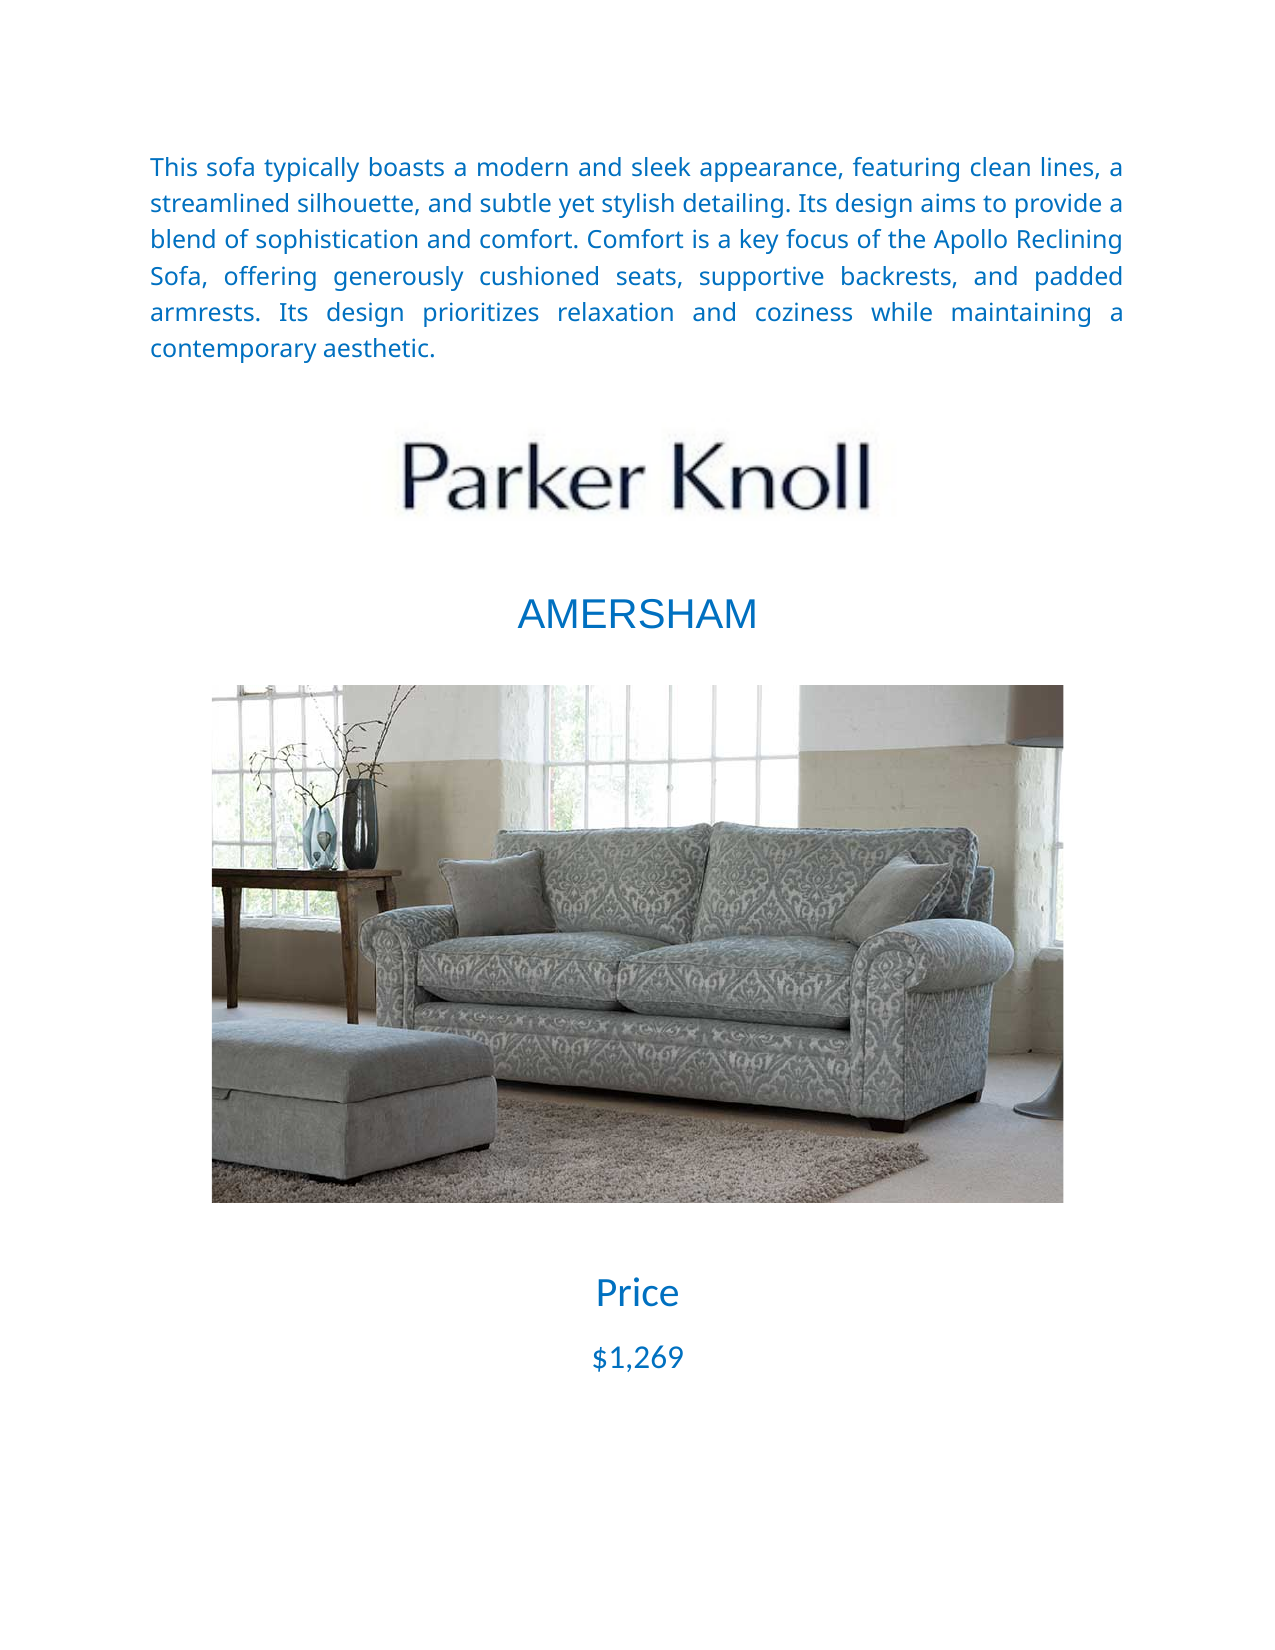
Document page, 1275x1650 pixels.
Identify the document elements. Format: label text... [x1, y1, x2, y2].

picture [211, 685, 1064, 1203]
picture [362, 382, 913, 590]
text This sofa typically boasts a modern and sleek appearance, featuring clean lines, a streamlined silhouette, and subtle yet stylish detailing. Its design aims to provide a blend of sophistication and comfort. Comfort is a key focus of the Apollo Reclining Sofa, offering generously cushioned seats, supportive backrests, and padded armrests. Its design prioritizes relaxation and coziness while maintaining a contemporary aesthetic. [150, 150, 1125, 364]
text Price [150, 1266, 1125, 1316]
text AMERSHAM [150, 589, 1125, 637]
text $1,269 [150, 1336, 1125, 1377]
